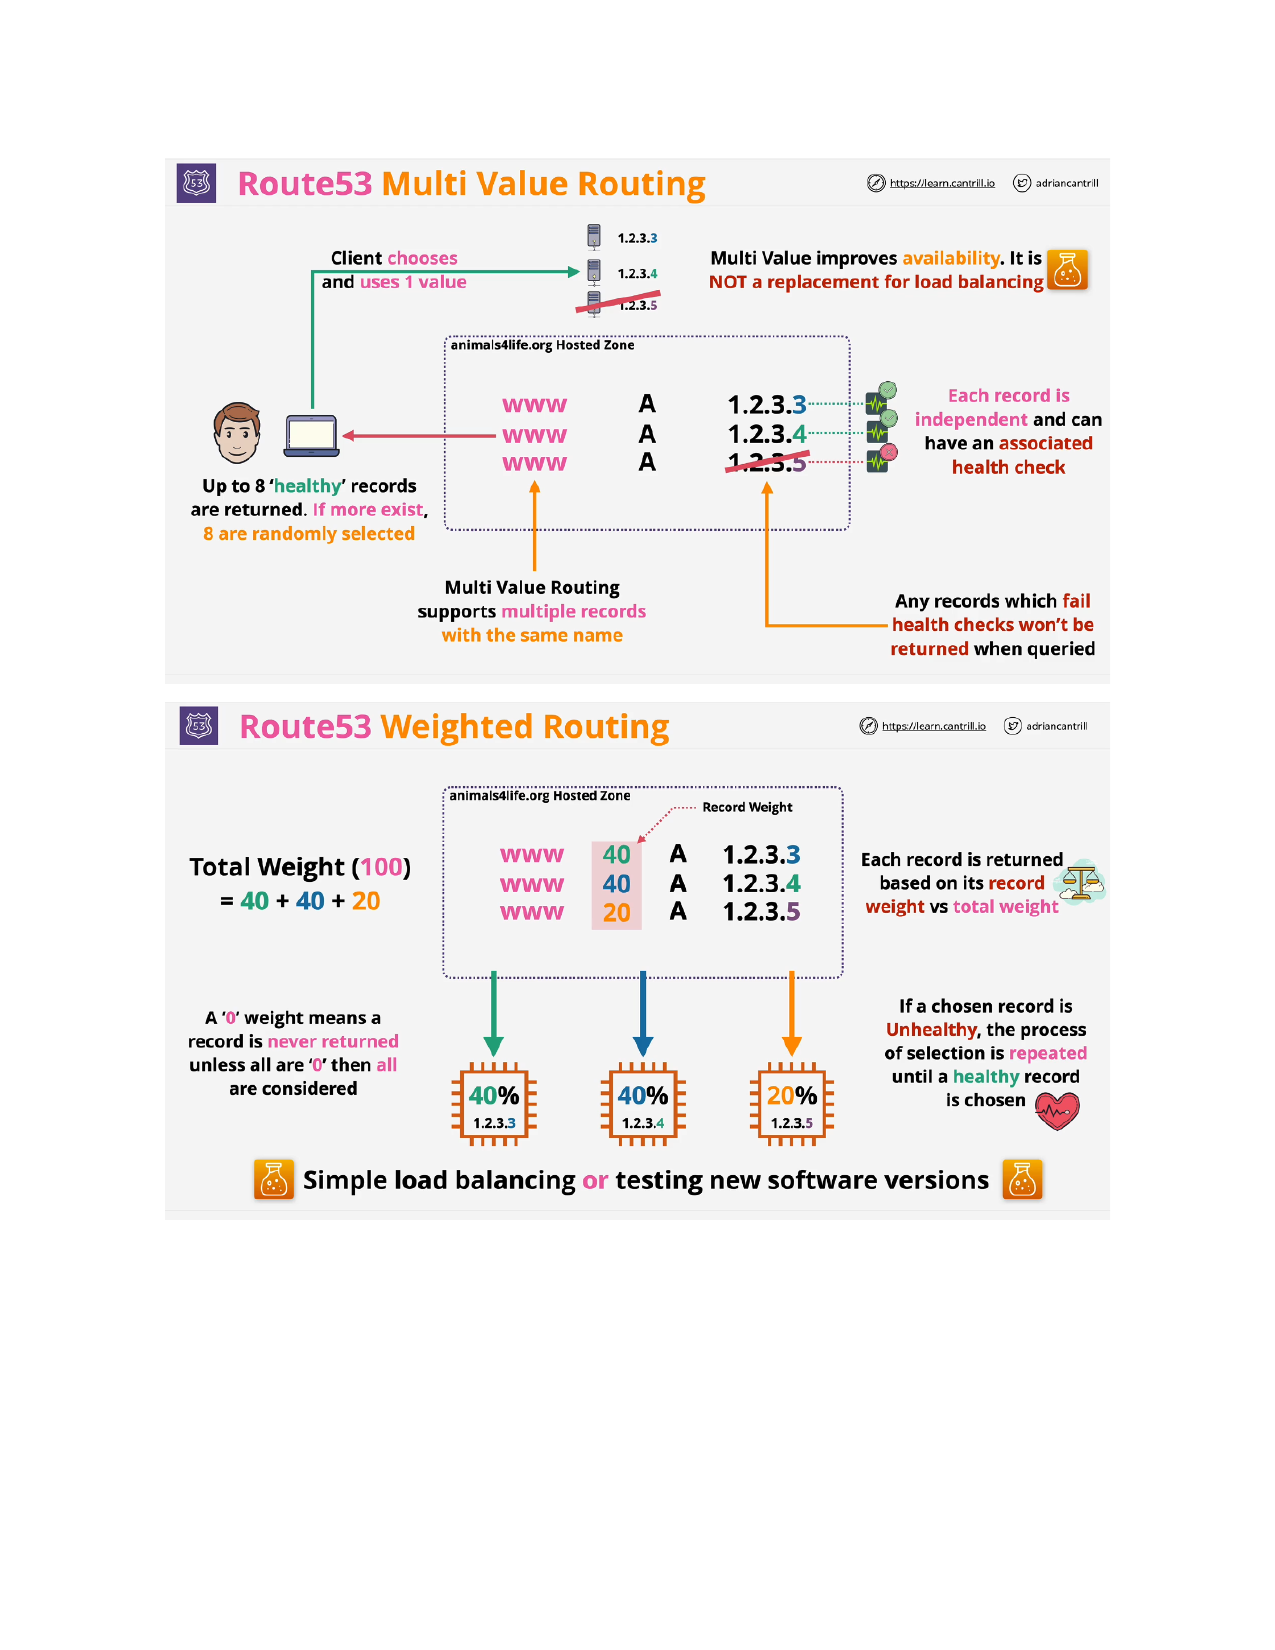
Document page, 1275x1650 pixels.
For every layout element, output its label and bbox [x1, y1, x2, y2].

picture [165, 702, 1111, 1220]
picture [165, 156, 1111, 684]
